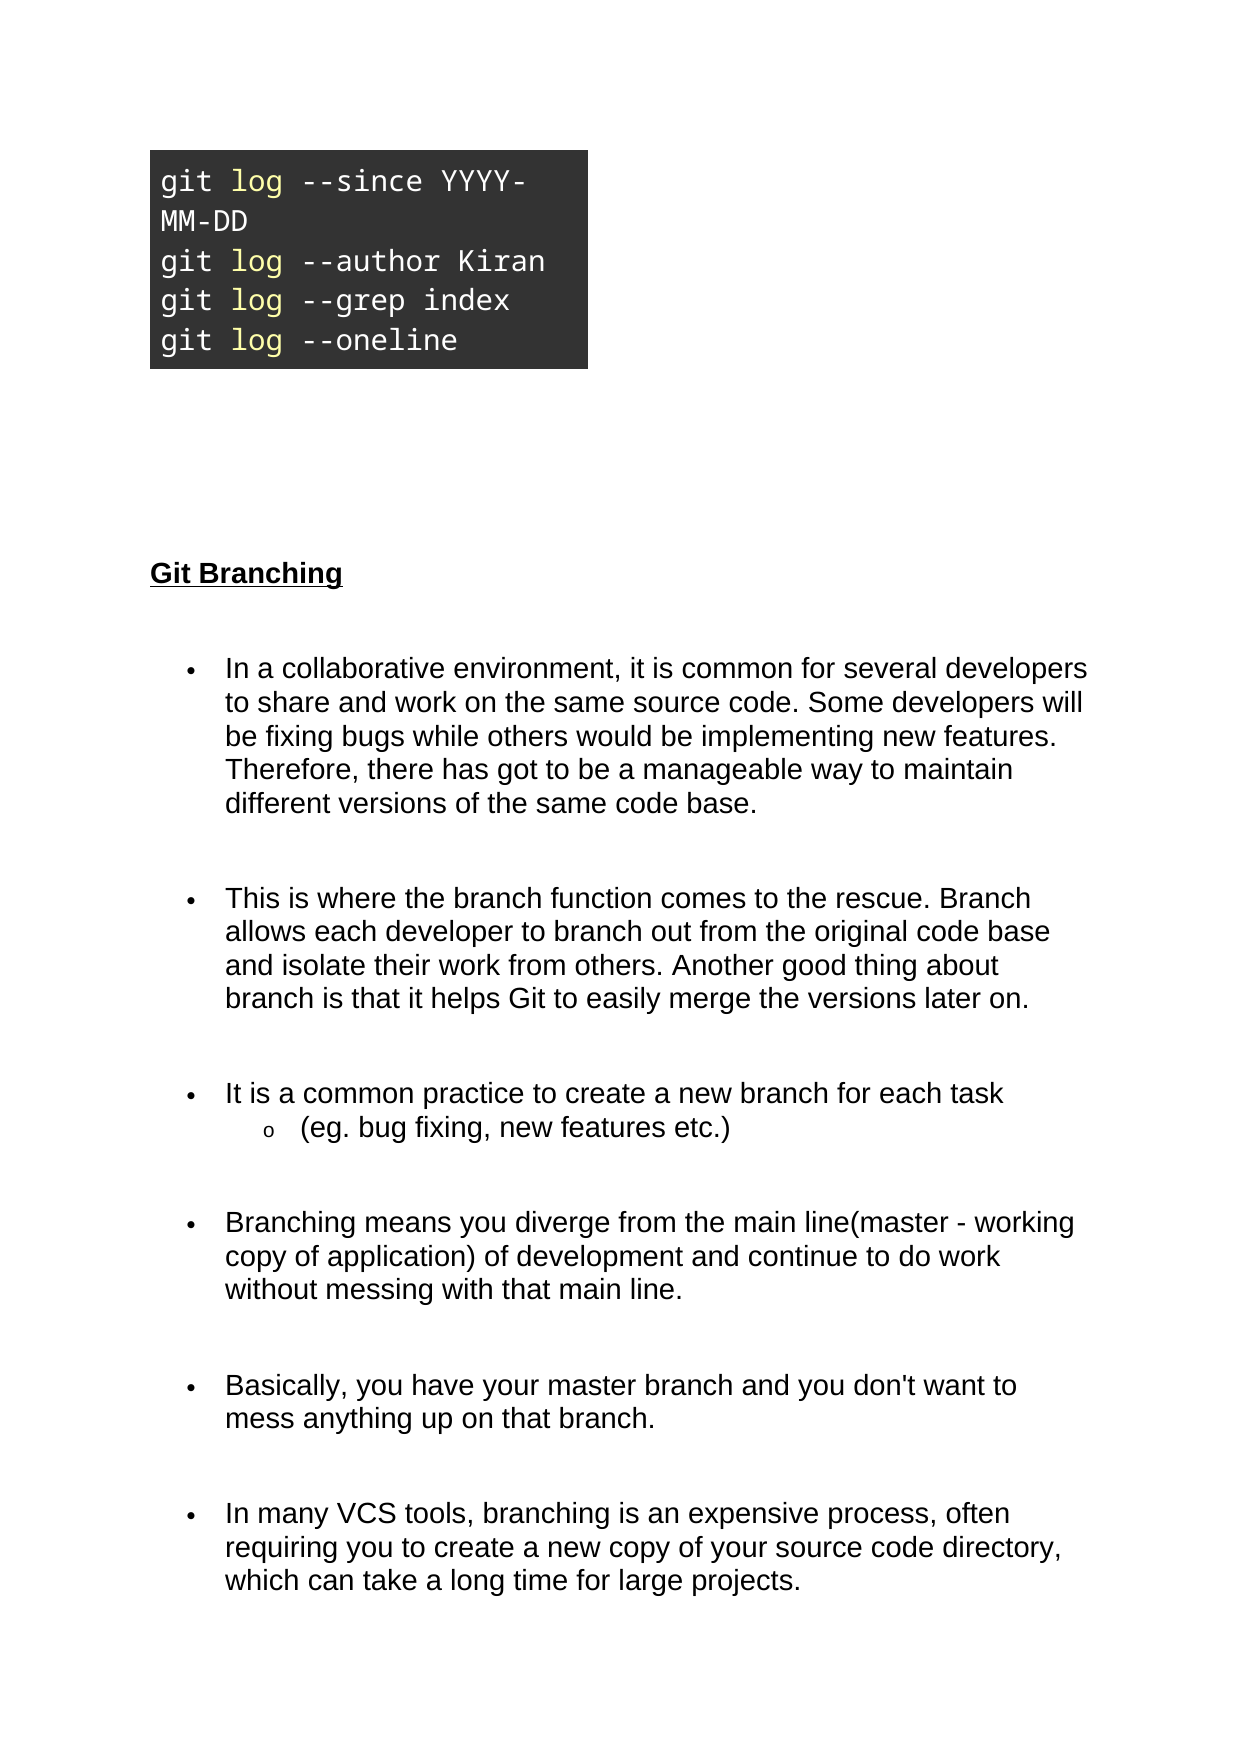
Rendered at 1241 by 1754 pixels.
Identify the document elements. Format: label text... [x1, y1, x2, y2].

list This is where the branch function comes to the rescue. Branch allows each developer to branch out from the original code base and isolate their work from others. Another good thing about branch is that it helps Git to easily merge the versions later on. [187, 881, 1090, 1015]
list (eg. bug fixing, new features etc.) [262, 1110, 1090, 1144]
list It is a common practice to create a new branch for each task [187, 1077, 1090, 1110]
table_header git log --since YYYY-MM-DD git log --author Kiran git log --grep index git log --oneline [150, 150, 588, 369]
list In many VCS tools, branching is an expensive process, often requiring you to create a new copy of your source code directory, which can take a long time for large projects. [187, 1496, 1090, 1597]
list Branching means you diverge from the main line(master - working copy of application) of development and continue to do work without messing with that main line. [187, 1205, 1090, 1306]
list Basically, you have your master branch and you don't want to mess anything up on that branch. [187, 1367, 1090, 1434]
text Git Branching [150, 556, 1090, 590]
list In a collaborative environment, it is common for several developers to share and work on the same source code. Some developers will be fixing bugs while others would be implementing new features. Therefore, there has got to be a manageable way to maintain different versions of the same code base. [187, 652, 1090, 819]
